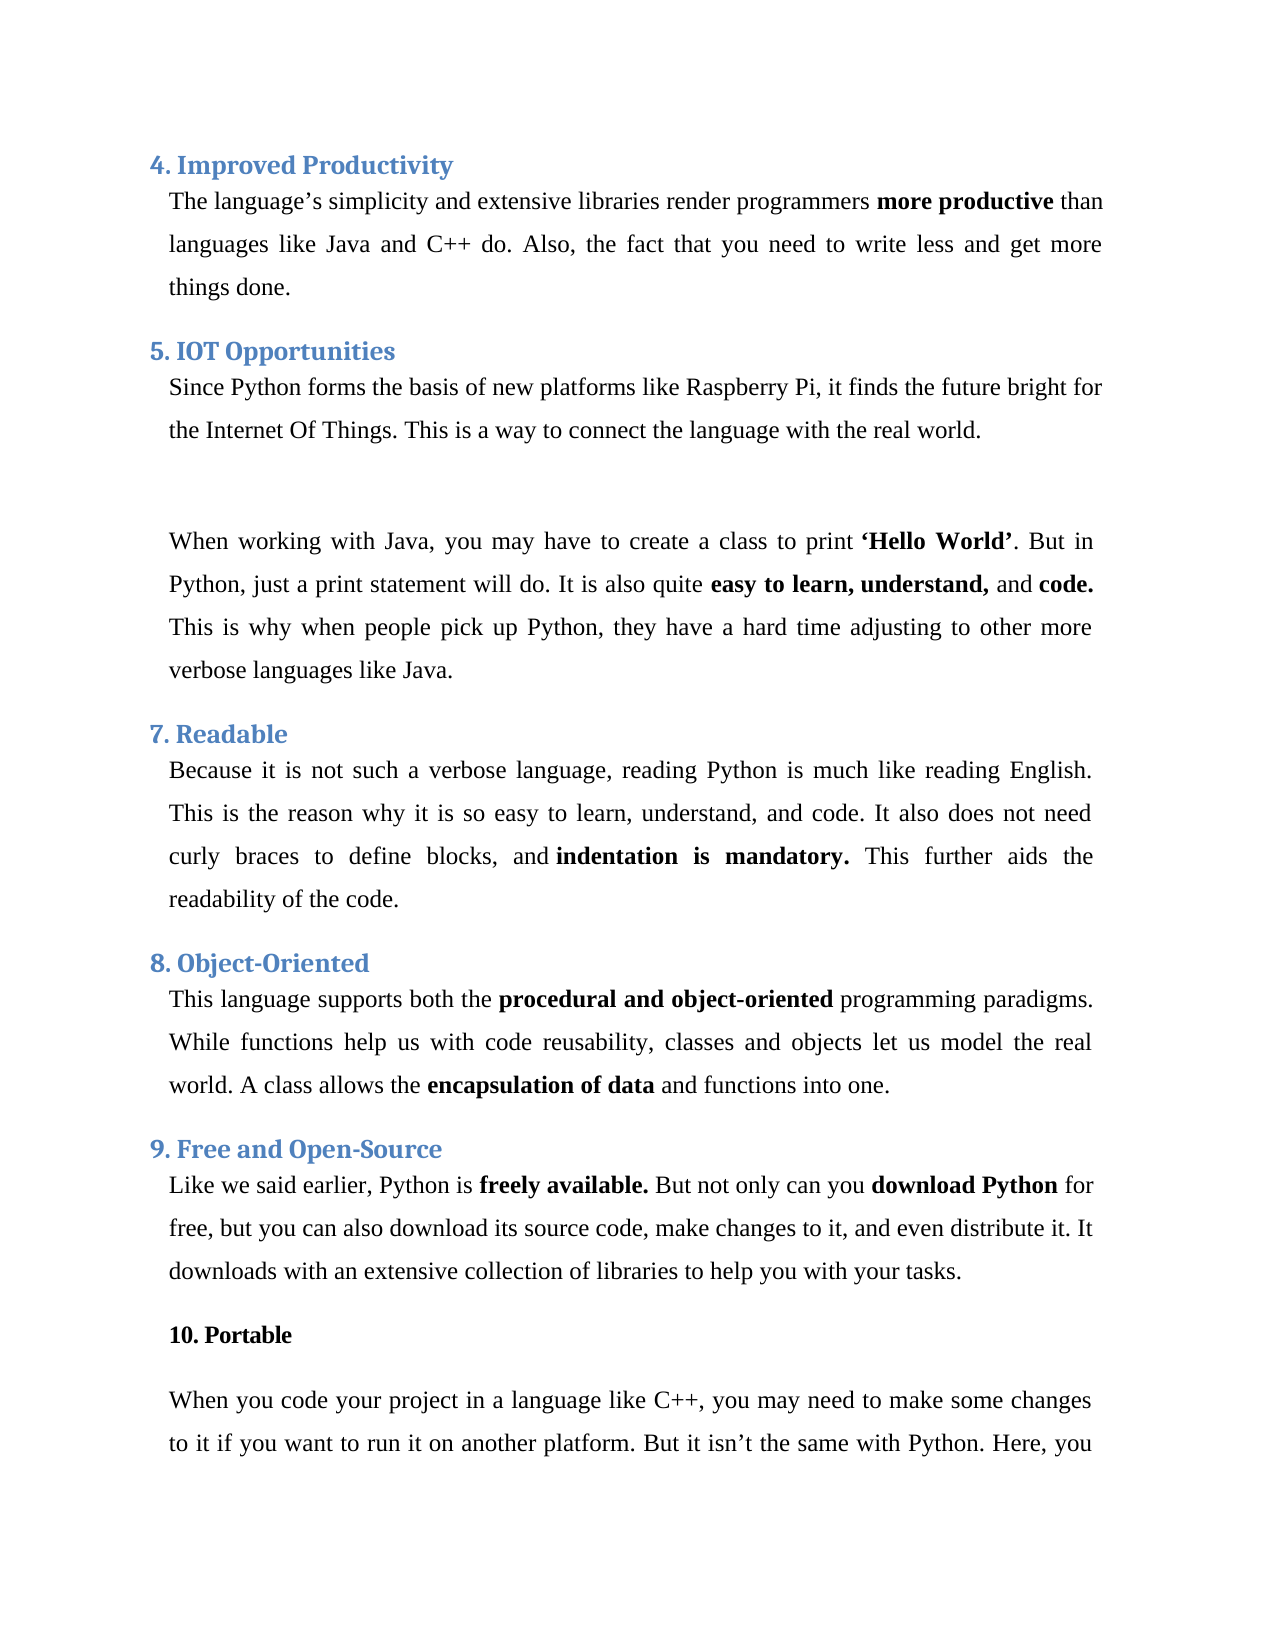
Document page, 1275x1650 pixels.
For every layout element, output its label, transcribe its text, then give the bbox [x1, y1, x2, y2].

subtitle 4. Improved Productivity [150, 150, 1125, 181]
text The language’s simplicity and extensive libraries render programmers more productive than languages like Java and C++ do. Also, the fact that you need to write less and get more things done. [169, 186, 1103, 301]
subtitle 7. Readable [150, 719, 1125, 751]
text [169, 1385, 1094, 1457]
subtitle 9. Free and Open-Source [150, 1134, 1125, 1166]
text When working with Java, you may have to create a class to print ‘Hello World’. But in Python, just a print statement will do. It is also quite easy to learn, understand, and code. This is why when people pick up Python, they have a hard time adjusting to other more verbose languages like Java. [169, 526, 1094, 684]
subtitle 10. Portable [169, 1320, 1094, 1349]
text Since Python forms the basis of new platforms like Raspberry Pi, it finds the future bright for the Internet Of Things. This is a way to connect the language with the real world. [169, 372, 1103, 443]
text This language supports both the procedural and object-oriented programming paradigms. While functions help us with code reusability, classes and objects let us model the real world. A class allows the encapsulation of data and functions into one. [169, 984, 1094, 1099]
text Like we said earlier, Python is freely available. But not only can you download Python for free, but you can also download its source code, make changes to it, and even distribute it. It downloads with an extensive collection of libraries to help you with your tasks. [169, 1170, 1094, 1285]
text Because it is not such a verbose language, reading Python is much like reading English. This is the reason why it is so easy to learn, understand, and code. It also does not need curly braces to define blocks, and indentation is mandatory. This further aids the readability of the code. [169, 755, 1094, 913]
subtitle 8. Object-Oriented [150, 948, 1125, 979]
subtitle 5. IOT Opportunities [150, 336, 1125, 367]
